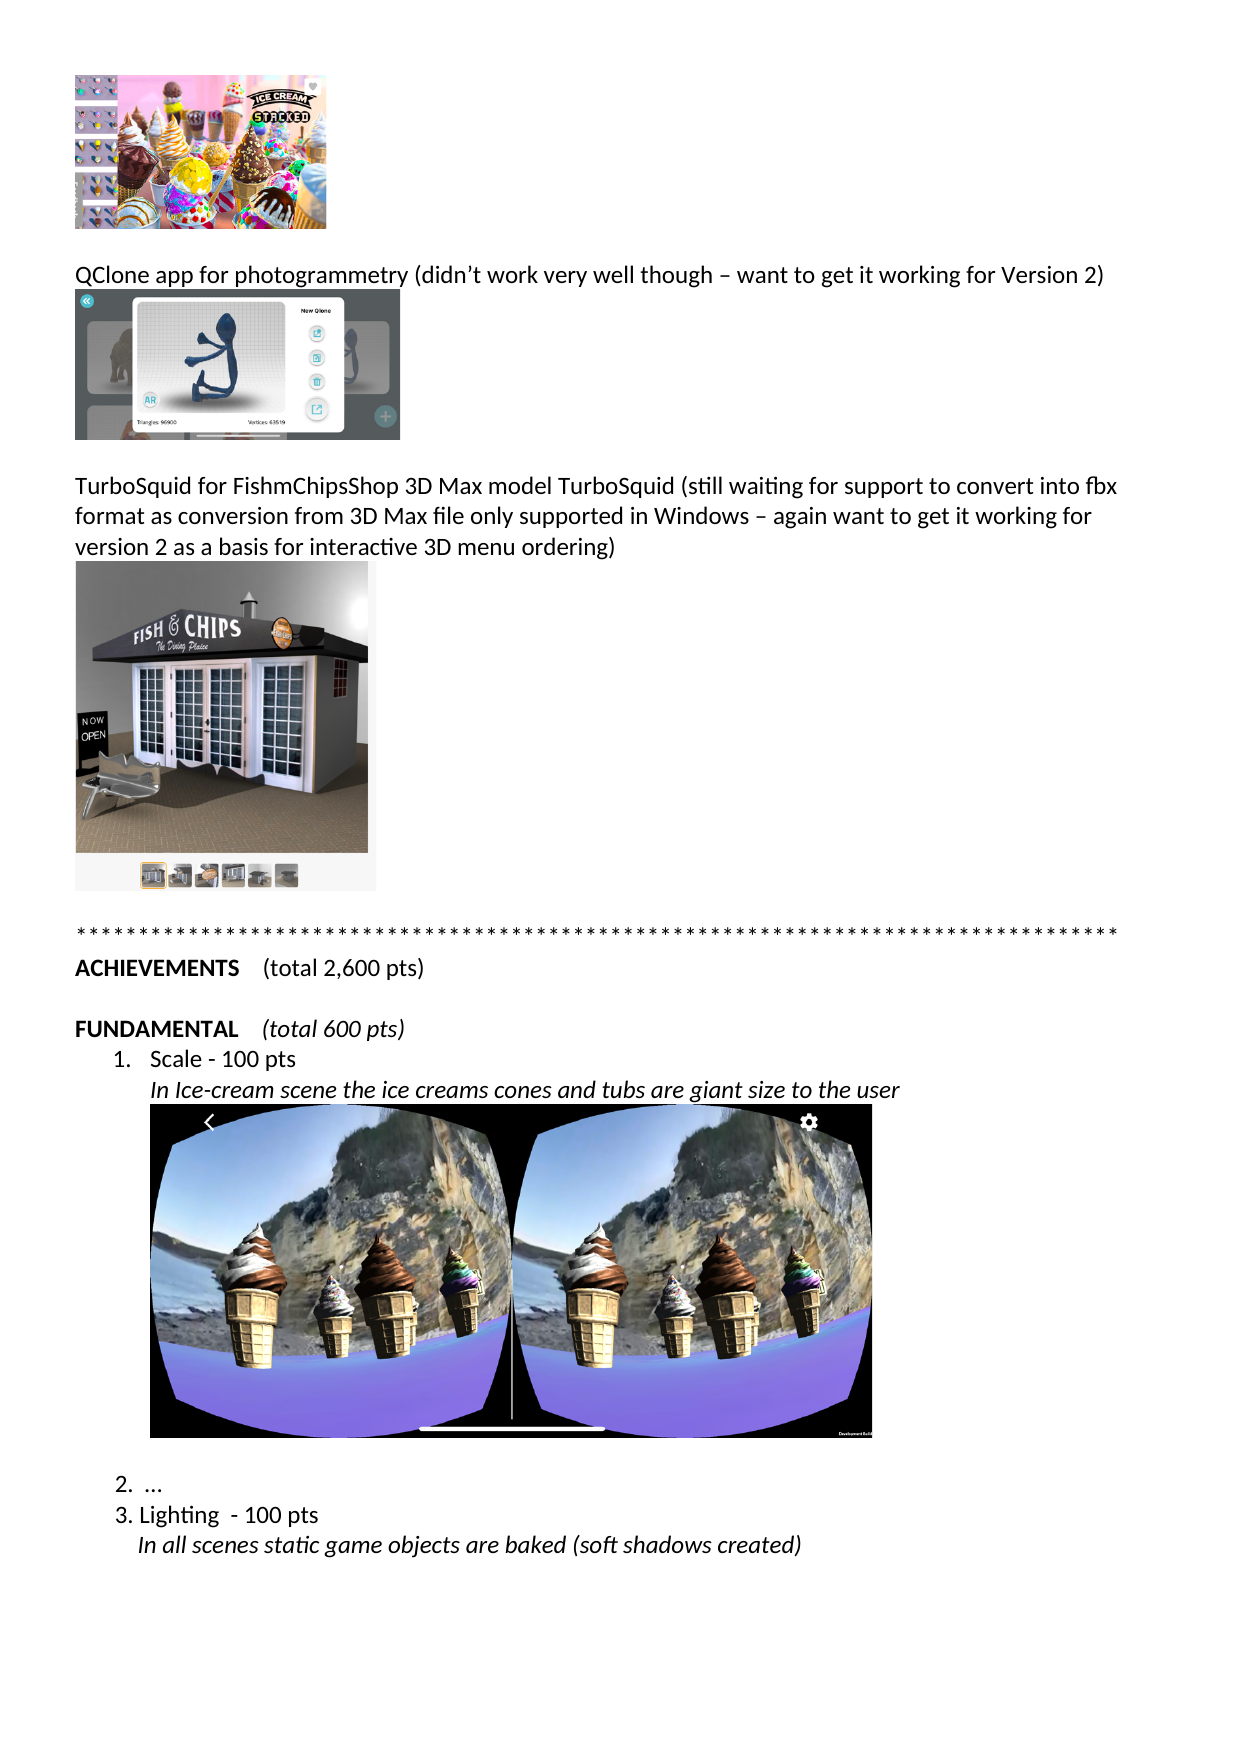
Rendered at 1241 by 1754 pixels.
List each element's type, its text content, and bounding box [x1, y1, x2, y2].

text ************************************************************************************ [75, 922, 1165, 952]
text In all scenes static game objects are baked (soft shadows created) [75, 1529, 1165, 1560]
picture [150, 1104, 873, 1438]
text ACHIEVEMENTS (total 2,600 pts) [75, 952, 1165, 983]
list Scale - 100 pts [112, 1044, 1165, 1074]
text 2. … [75, 1468, 1165, 1499]
picture [75, 561, 377, 891]
text QClone app for photogrammetry (didn’t work very well though – want to get it working for Version 2) [75, 259, 1165, 289]
text 3. Lighting - 100 pts [75, 1499, 1165, 1529]
text FUNDAMENTAL (total 600 pts) [75, 1013, 1165, 1044]
text TurboSquid for FishmChipsShop 3D Max model TurboSquid (still waiting for support to convert into fbx format as conversion from 3D Max file only supported in Windows – again want to get it working for version 2 as a basis for interactive 3D menu ordering) [75, 470, 1165, 561]
picture [75, 75, 328, 229]
picture [75, 289, 400, 440]
